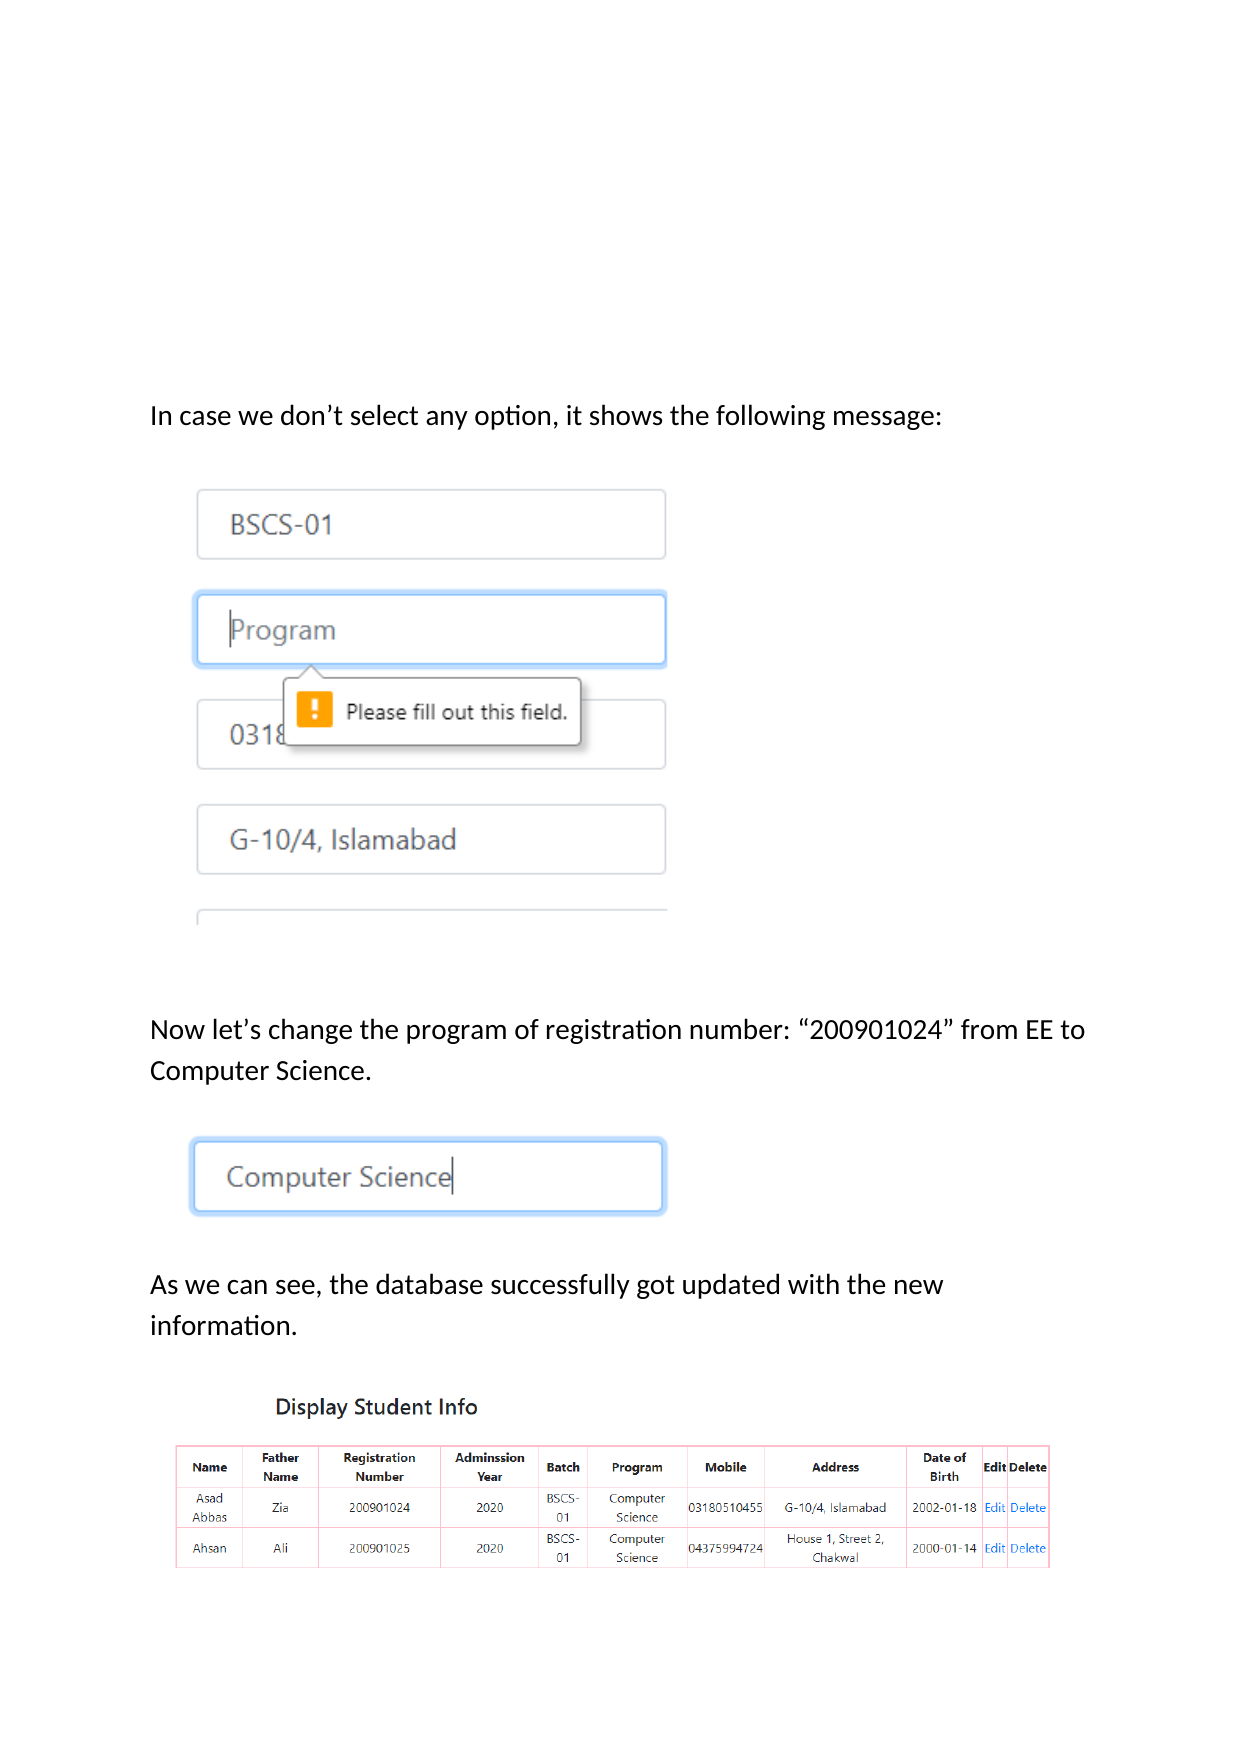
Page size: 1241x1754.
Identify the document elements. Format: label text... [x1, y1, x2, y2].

picture [150, 458, 668, 925]
text Now let’s change the program of registration number: “200901024” from EE to Computer Science. [150, 1011, 1090, 1087]
text In case we don’t select any option, it shows the following message: [150, 397, 1090, 433]
text As we can see, the database successfully got updated with the new information. [150, 1266, 1090, 1343]
picture [150, 1113, 721, 1242]
picture [150, 1369, 1091, 1568]
